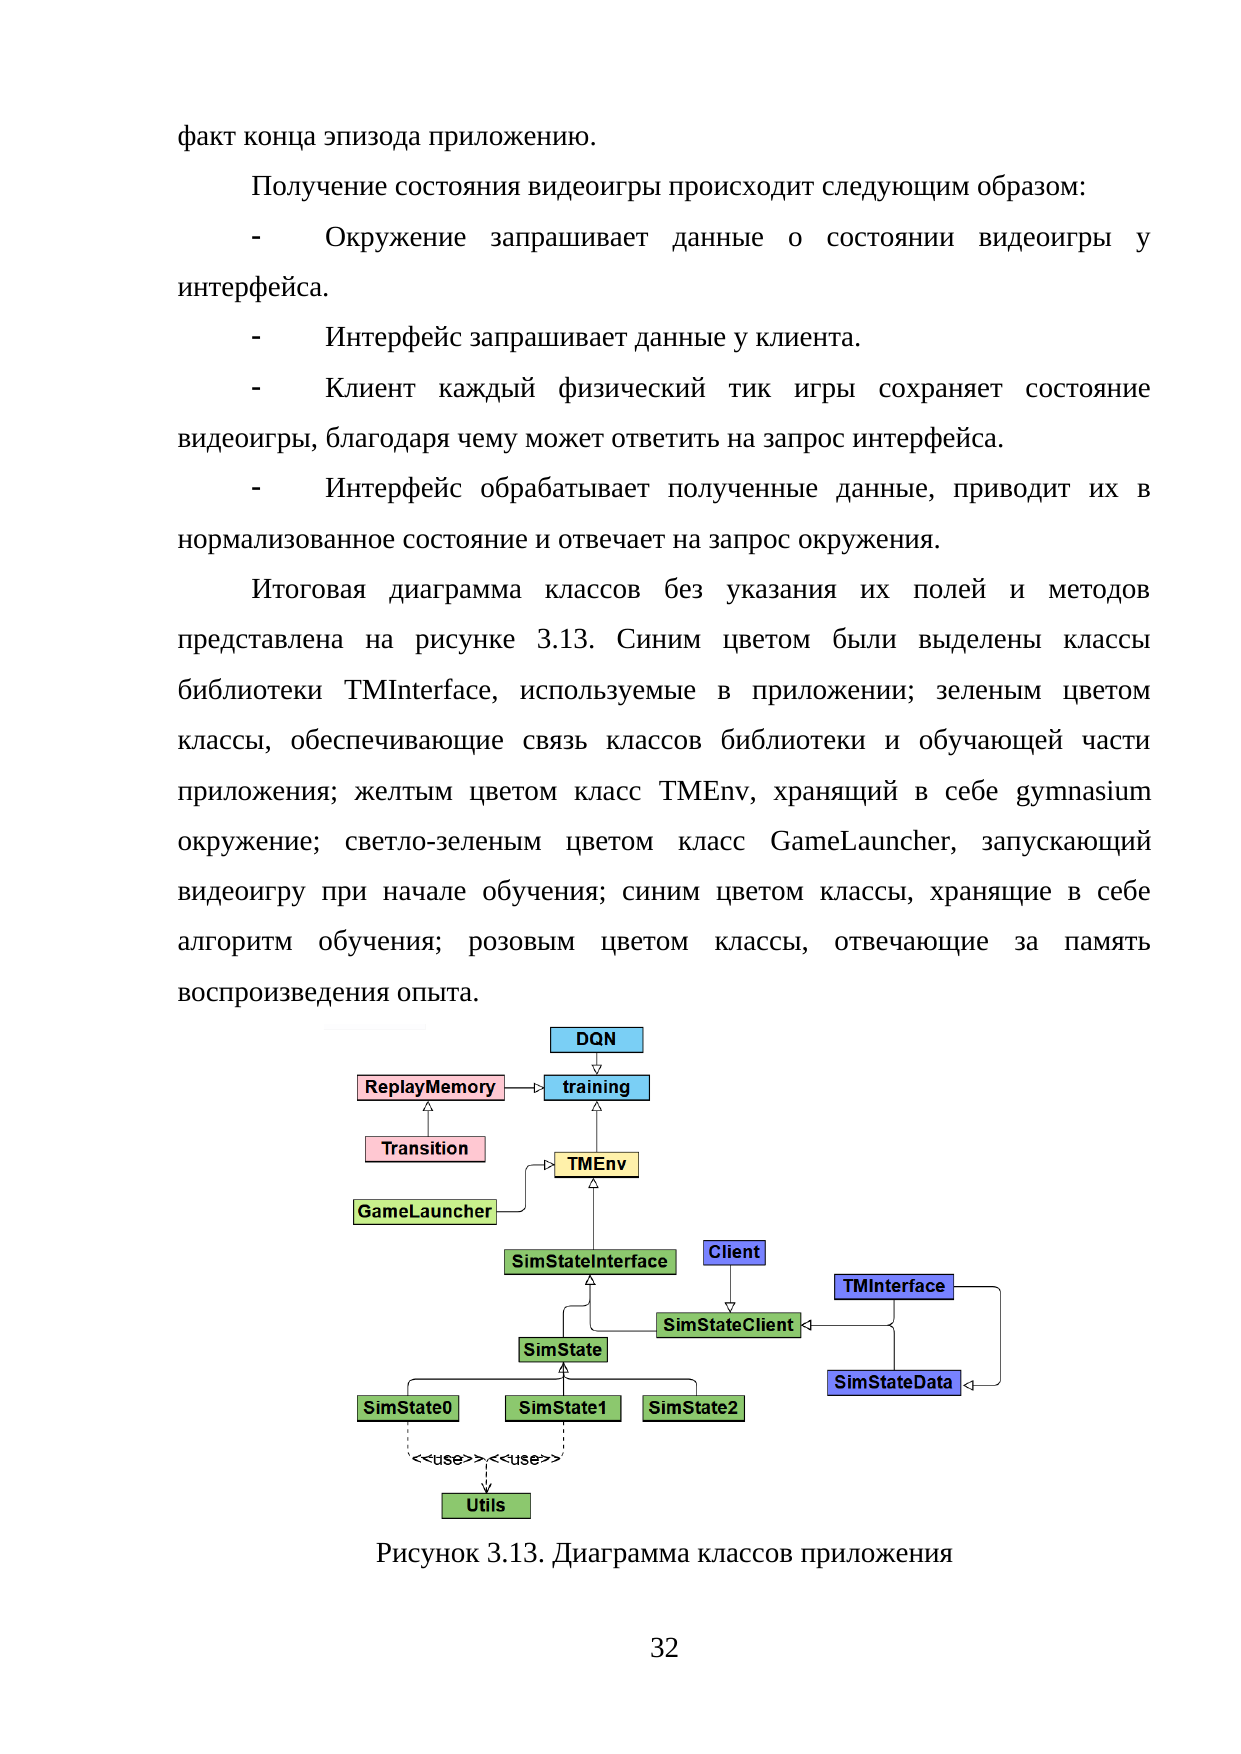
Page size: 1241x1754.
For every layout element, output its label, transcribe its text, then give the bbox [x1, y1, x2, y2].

list Интерфейс обрабатывает полученные данные, приводит их в нормализованное состояние и отвечает на запрос окружения. [177, 471, 1152, 554]
text Получение состояния видеоигры происходит следующим образом: [177, 168, 1152, 202]
list Клиент каждый физический тик игры сохраняет состояние видеоигры, благодаря чему может ответить на запрос интерфейса. [177, 370, 1152, 454]
list Рисунок 3.13. Диаграмма классов приложения [177, 1535, 1152, 1569]
list Итоговая диаграмма классов без указания их полей и методов представлена на рисунке 3.13. Синим цветом были выделены классы библиотеки TMInterface, используемые в приложении; зеленым цветом классы, обеспечивающие связь классов библиотеки и обучающей части приложения; желтым цветом класс TMEnv, хранящий в себе gymnasium окружение; светло-зеленым цветом класс GameLauncher, запускающий видеоигру при начале обучения; синим цветом классы, хранящие в себе алгоритм обучения; розовым цветом классы, отвечающие за память воспроизведения опыта. [177, 571, 1152, 1007]
list Интерфейс запрашивает данные у клиента. [177, 319, 1152, 353]
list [177, 118, 1152, 152]
picture [323, 1024, 1005, 1519]
list Окружение запрашивает данные о состоянии видеоигры у интерфейса. [177, 219, 1152, 303]
